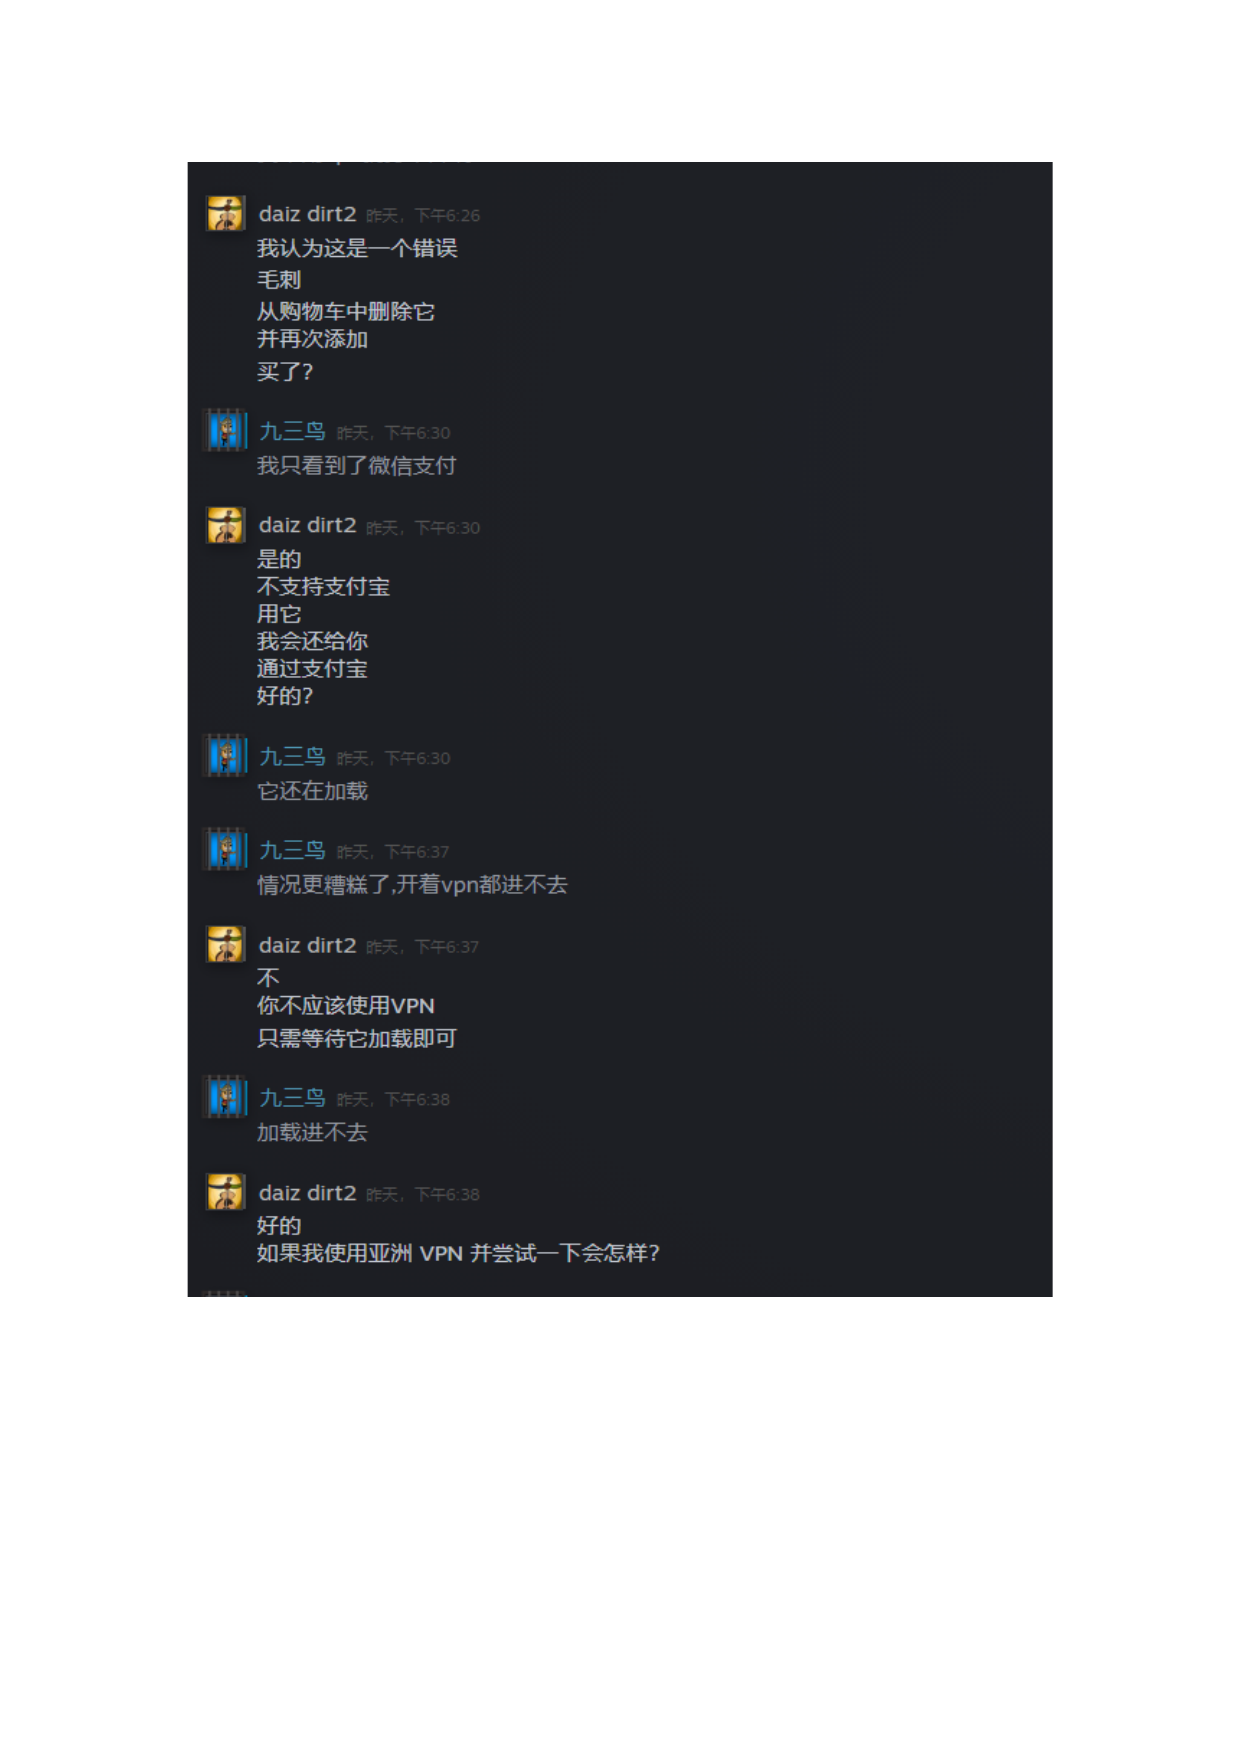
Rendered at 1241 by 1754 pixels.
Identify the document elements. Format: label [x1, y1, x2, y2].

picture [187, 162, 1053, 1297]
